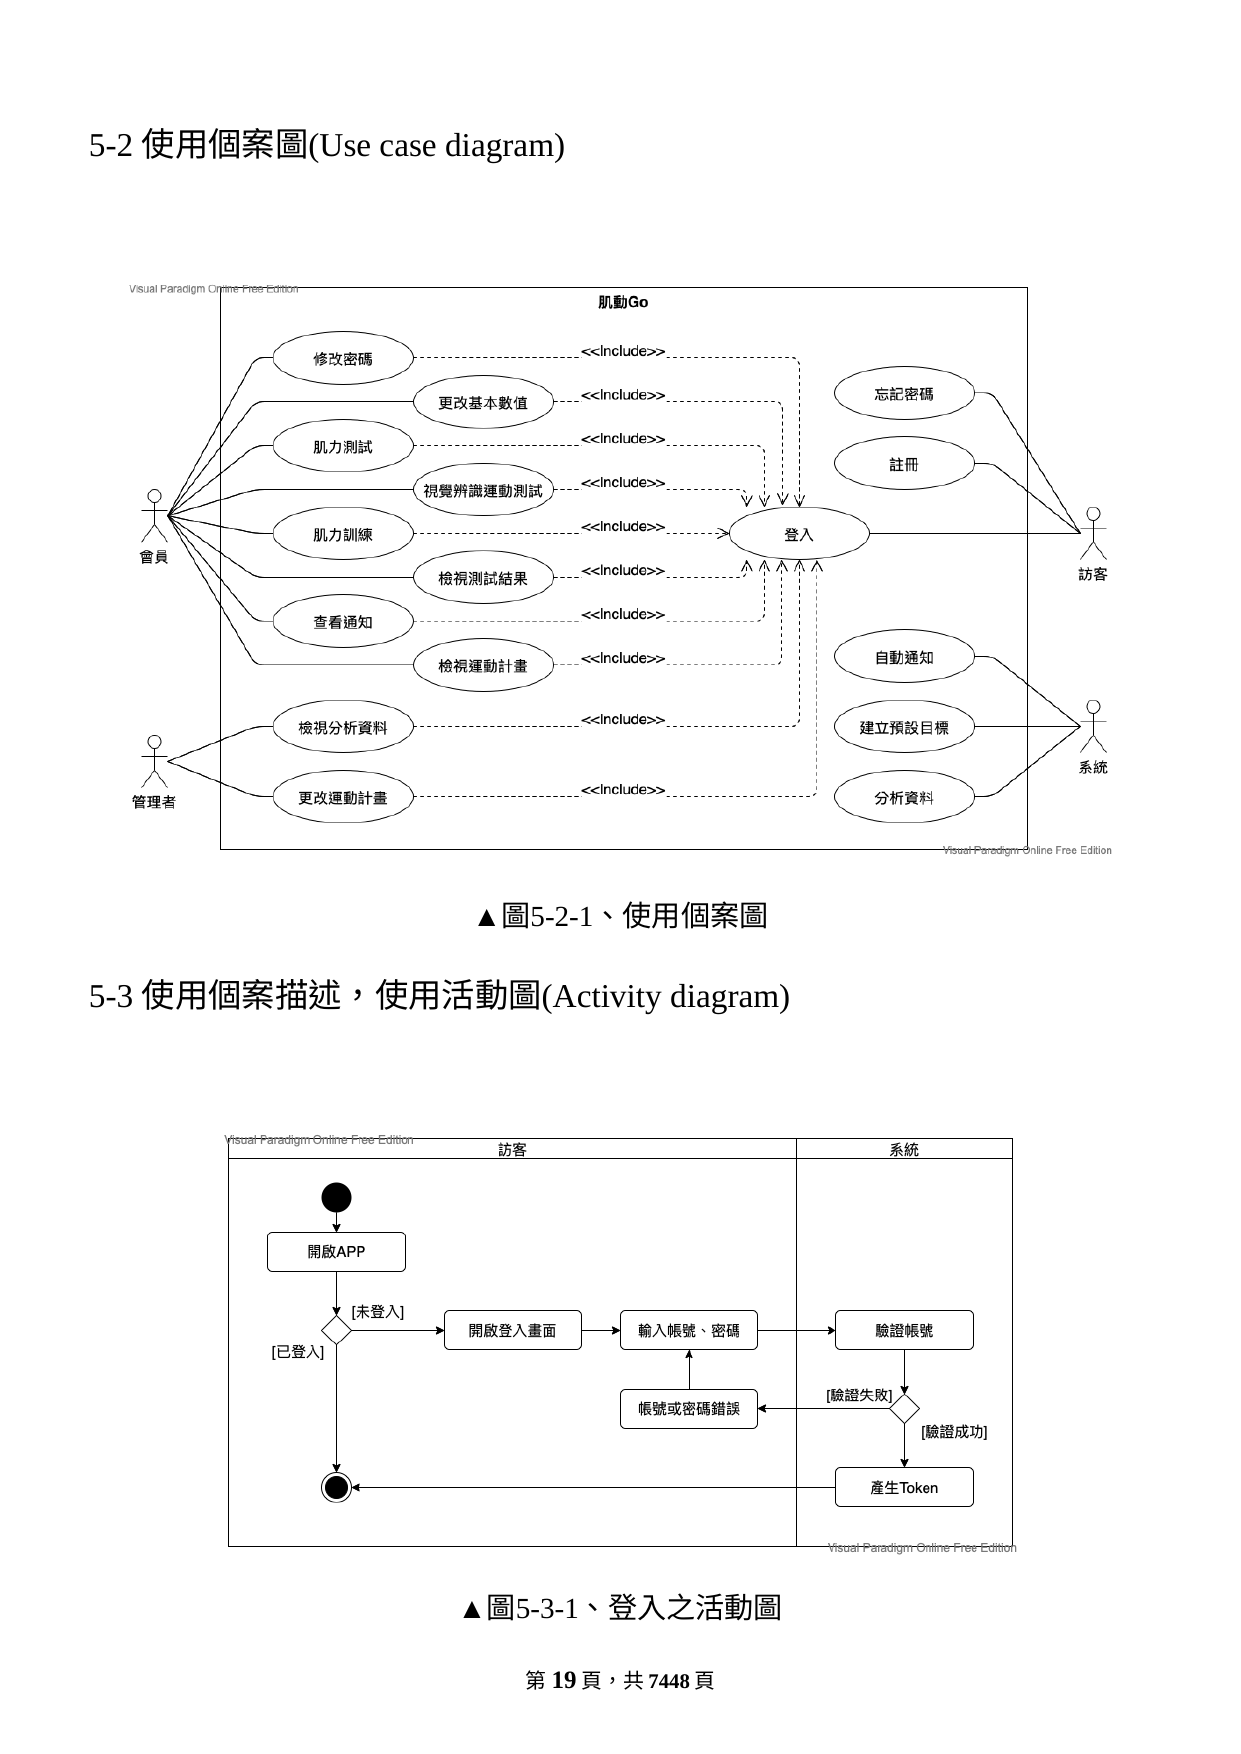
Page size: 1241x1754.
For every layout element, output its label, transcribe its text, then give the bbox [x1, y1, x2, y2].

subtitle 使用個案圖(Use case diagram) [89, 103, 1152, 182]
subtitle 使用個案描述，使用活動圖(Activity diagram) [89, 953, 1152, 1033]
picture [123, 278, 1117, 858]
picture [218, 1129, 1022, 1556]
